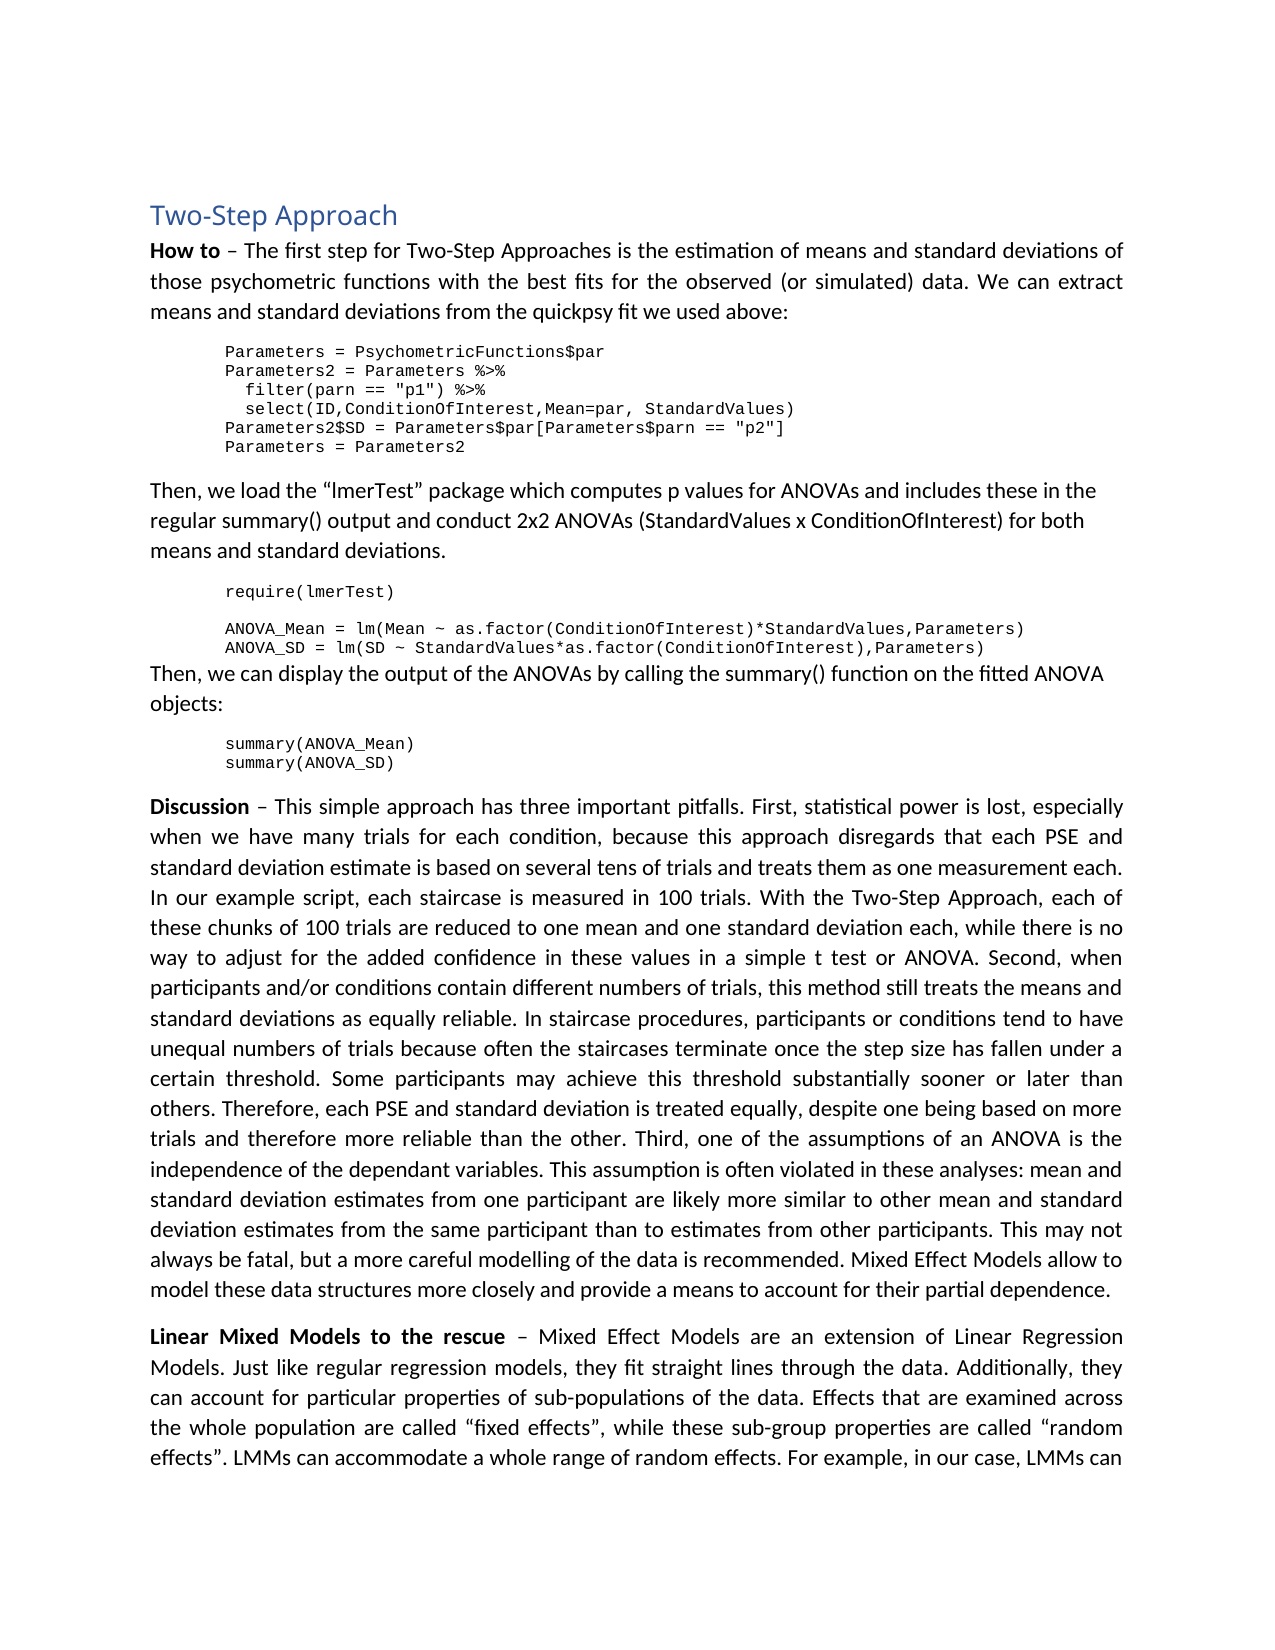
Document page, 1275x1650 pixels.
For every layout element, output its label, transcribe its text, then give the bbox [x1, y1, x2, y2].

text select(ID,ConditionOfInterest,Mean=par, StandardValues) [225, 401, 1125, 419]
text How to – The first step for Two-Step Approaches is the estimation of means and standard deviations of those psychometric functions with the best fits for the observed (or simulated) data. We can extract means and standard deviations from the quickpsy fit we used above: [150, 237, 1125, 325]
text ANOVA_SD = lm(SD ~ StandardValues*as.factor(ConditionOfInterest),Parameters) [225, 640, 1125, 659]
text Parameters2 = Parameters %>% [225, 363, 1125, 382]
text Then, we can display the output of the ANOVAs by calling the summary() function on the fitted ANOVA objects: [150, 659, 1125, 717]
text require(lmerTest) [225, 583, 1125, 602]
text ANOVA_Mean = lm(Mean ~ as.factor(ConditionOfInterest)*StandardValues,Parameters) [225, 621, 1125, 640]
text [150, 1322, 1125, 1471]
text filter(parn == "p1") %>% [225, 382, 1125, 401]
text Parameters = Parameters2 [225, 438, 1125, 457]
text summary(ANOVA_Mean) [225, 736, 1125, 754]
text Discussion – This simple approach has three important pitfalls. First, statistical power is lost, especially when we have many trials for each condition, because this approach disregards that each PSE and standard deviation estimate is based on several tens of trials and treats them as one measurement each. In our example script, each staircase is measured in 100 trials. With the Two-Step Approach, each of these chunks of 100 trials are reduced to one mean and one standard deviation each, while there is no way to adjust for the added confidence in these values in a simple t test or ANOVA. Second, when participants and/or conditions contain different numbers of trials, this method still treats the means and standard deviations as equally reliable. In staircase procedures, participants or conditions tend to have unequal numbers of trials because often the staircases terminate once the step size has fallen under a certain threshold. Some participants may achieve this threshold substantially sooner or later than others. Therefore, each PSE and standard deviation is treated equally, despite one being based on more trials and therefore more reliable than the other. Third, one of the assumptions of an ANOVA is the independence of the dependant variables. This assumption is often violated in these analyses: mean and standard deviation estimates from one participant are likely more similar to other mean and standard deviation estimates from the same participant than to estimates from other participants. This may not always be fatal, but a more careful modelling of the data is recommended. Mixed Effect Models allow to model these data structures more closely and provide a means to account for their partial dependence. [150, 792, 1125, 1304]
text Parameters = PsychometricFunctions$par [225, 344, 1125, 363]
text Then, we load the “lmerTest” package which computes p values for ANOVAs and includes these in the regular summary() output and conduct 2x2 ANOVAs (StandardValues x ConditionOfInterest) for both means and standard deviations. [150, 476, 1125, 564]
subtitle Two-Step Approach [150, 197, 1125, 234]
text summary(ANOVA_SD) [225, 754, 1125, 773]
text Parameters2$SD = Parameters$par[Parameters$parn == "p2"] [225, 419, 1125, 438]
